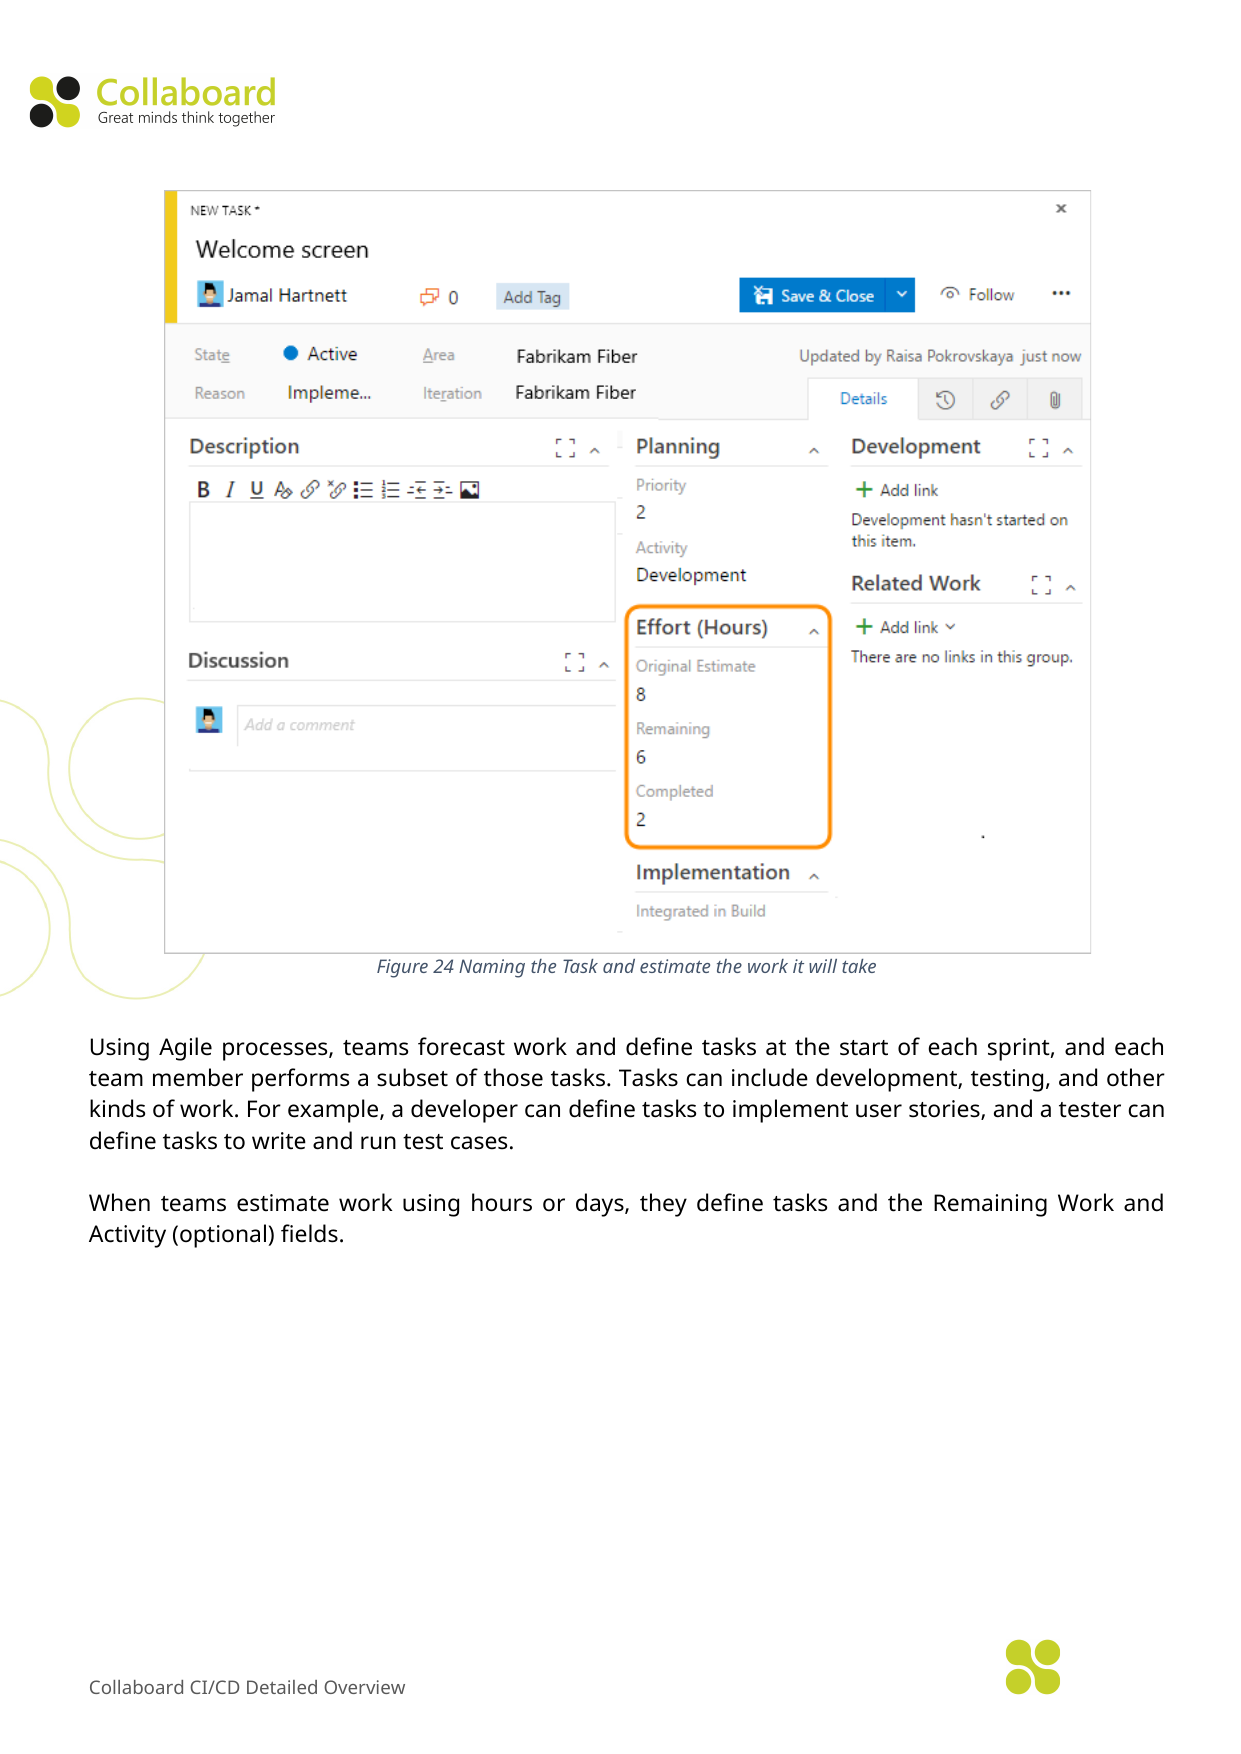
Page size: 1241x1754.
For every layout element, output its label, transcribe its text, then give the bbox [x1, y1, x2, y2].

picture [0, 190, 1092, 1004]
text Figure 24 Naming the Task and estimate the work it will take [89, 953, 1167, 979]
picture [29, 73, 278, 129]
text Using Agile processes, teams forecast work and define tasks at the start of each sprint, and each team member performs a subset of those tasks. Tasks can include development, testing, and other kinds of work. For example, a developer can define tasks to implement user stories, and a tester can define tasks to write and run test cases. [89, 1031, 1167, 1156]
text When teams estimate work using hours or days, they define tasks and the Remaining Work and Activity (optional) fields. [89, 1187, 1167, 1250]
picture [1005, 1639, 1061, 1695]
